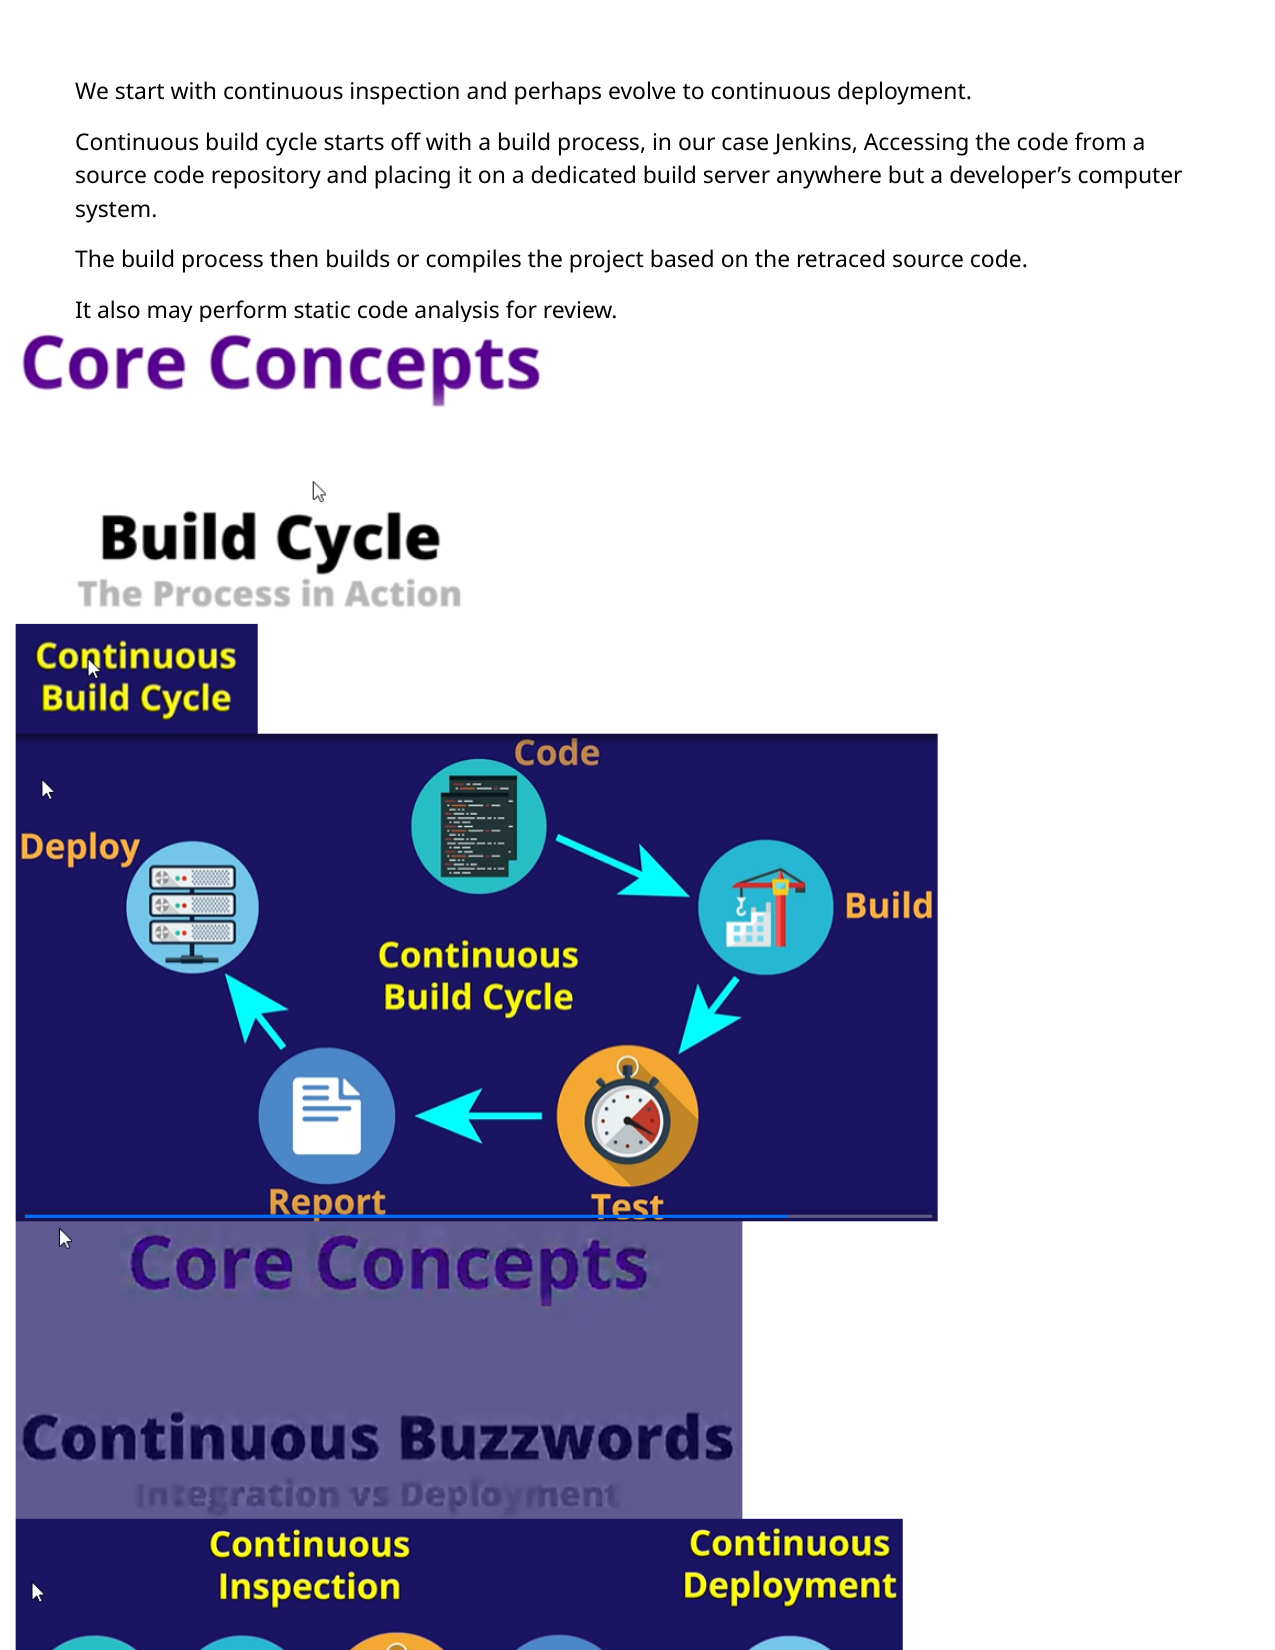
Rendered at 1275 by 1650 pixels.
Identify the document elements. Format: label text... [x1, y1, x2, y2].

text The build process then builds or compiles the project based on the retraced source code. [75, 243, 1200, 274]
picture [15, 322, 938, 1650]
text It also may perform static code analysis for review. [75, 294, 1200, 325]
text Continuous build cycle starts off with a build process, in our case Jenkins, Accessing the code from a source code repository and placing it on a dedicated build server anywhere but a developer’s computer system. [75, 125, 1200, 224]
text We start with continuous inspection and perhaps evolve to continuous deployment. [75, 75, 1200, 106]
